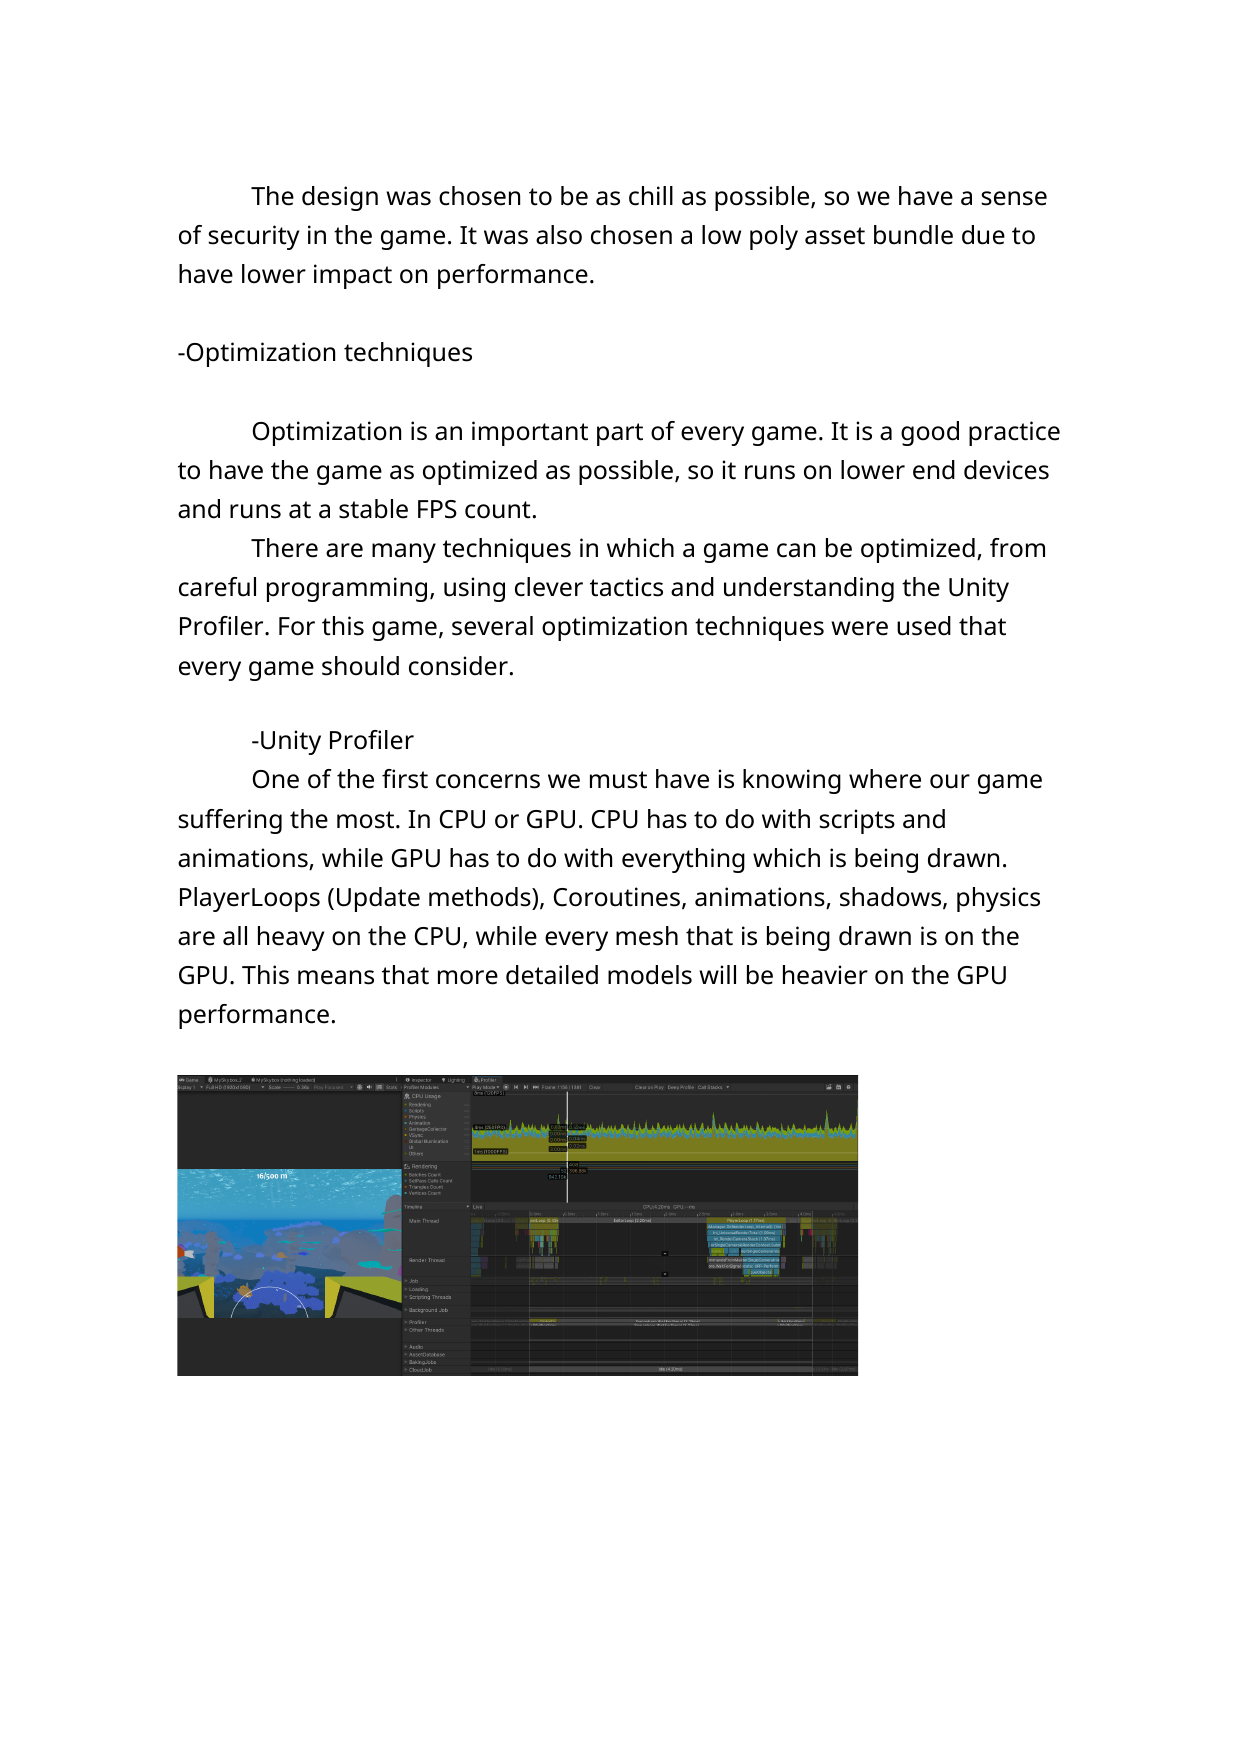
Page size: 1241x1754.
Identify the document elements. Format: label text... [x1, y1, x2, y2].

text -Optimization techniques [177, 335, 1063, 369]
text -Unity Profiler [177, 723, 1063, 757]
text The design was chosen to be as chill as possible, so we have a sense of security in the game. It was also chosen a low poly asset bundle due to have lower impact on performance. [177, 178, 1063, 291]
picture [177, 1075, 859, 1376]
text One of the first concerns we must have is knowing where our game suffering the most. In CPU or GPU. CPU has to do with scripts and animations, while GPU has to do with everything which is being drawn. PlayerLoops (Update methods), Coroutines, animations, shadows, physics are all heavy on the CPU, while every mesh that is being drawn is on the GPU. This means that more detailed models will be heavier on the GPU performance. [177, 762, 1063, 1031]
text Optimization is an important part of every game. It is a good practice to have the game as optimized as possible, so it runs on lower end devices and runs at a stable FPS count. [177, 413, 1063, 526]
text There are many techniques in which a game can be optimized, from careful programming, using clever tactics and understanding the Unity Profiler. For this game, several optimization techniques were used that every game should consider. [177, 531, 1063, 682]
